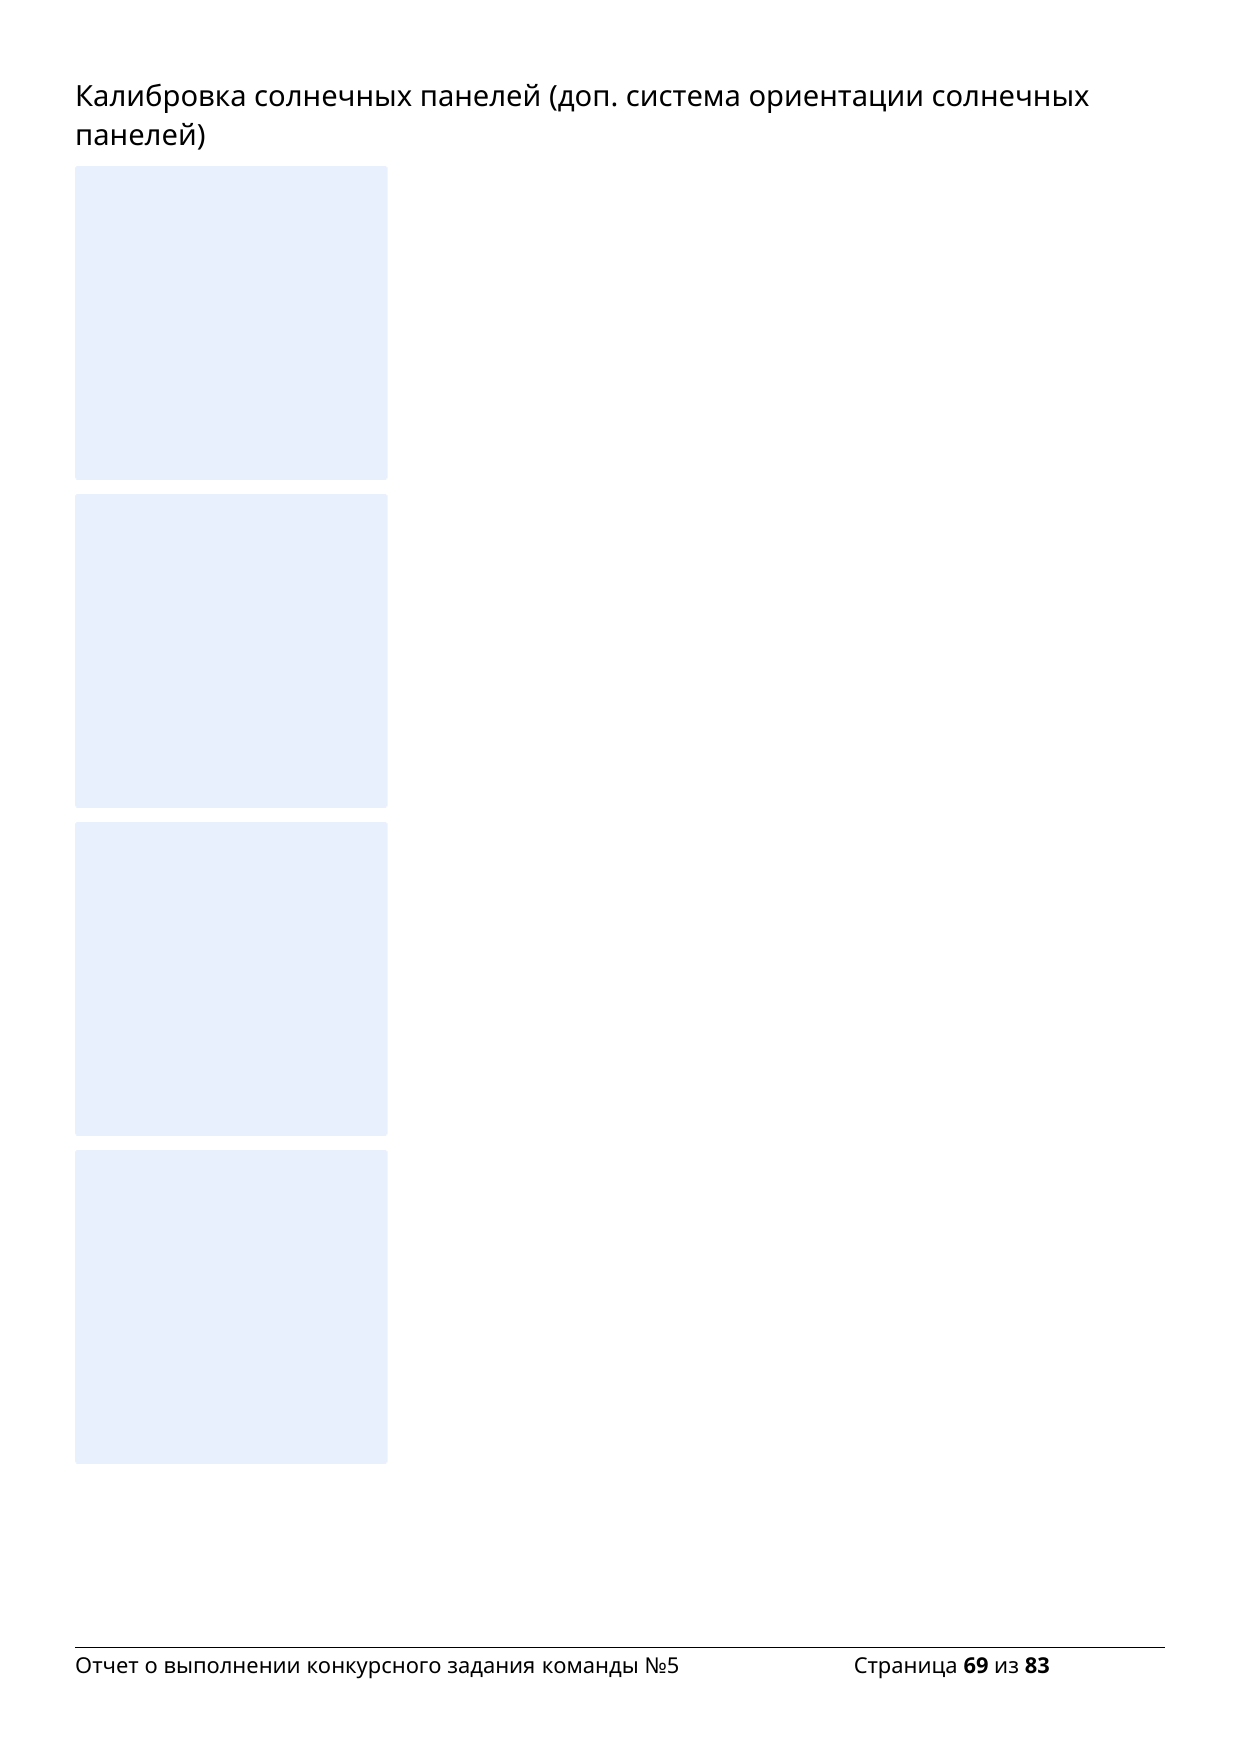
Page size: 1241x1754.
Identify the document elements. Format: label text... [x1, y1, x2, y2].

picture [75, 822, 388, 1136]
subtitle Калибровка солнечных панелей (доп. система ориентации солнечных панелей) [75, 75, 1165, 154]
picture [75, 166, 388, 480]
picture [75, 1150, 388, 1464]
picture [75, 494, 388, 808]
